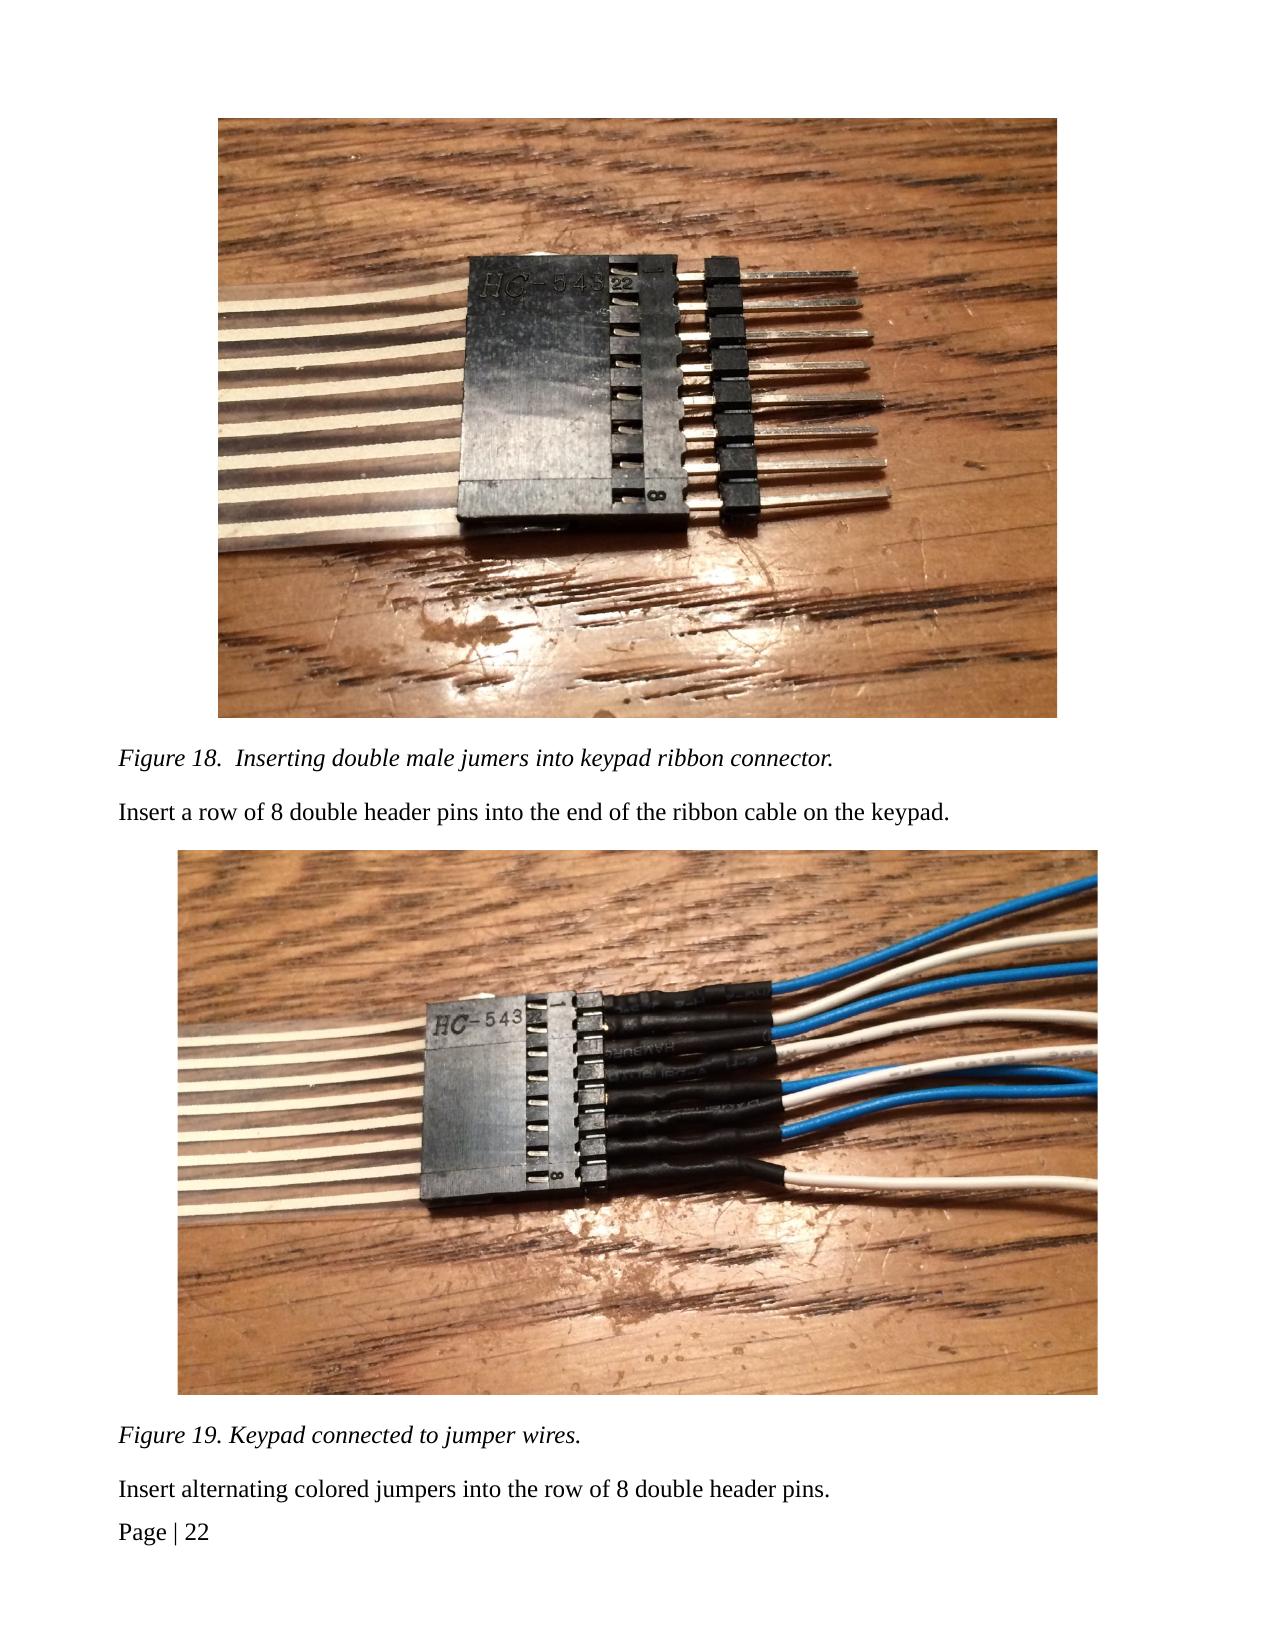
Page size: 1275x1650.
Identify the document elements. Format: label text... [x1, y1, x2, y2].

text Insert alternating colored jumpers into the row of 8 double header pins. [118, 1474, 1157, 1503]
text Insert a row of 8 double header pins into the end of the ribbon cable on the keypad. [118, 797, 1157, 826]
picture [218, 118, 1058, 718]
picture [177, 850, 1098, 1395]
text Figure 19. Keypad connected to jumper wires. [118, 1420, 1157, 1449]
text Figure 18. Inserting double male jumers into keypad ribbon connector. [118, 743, 1157, 772]
